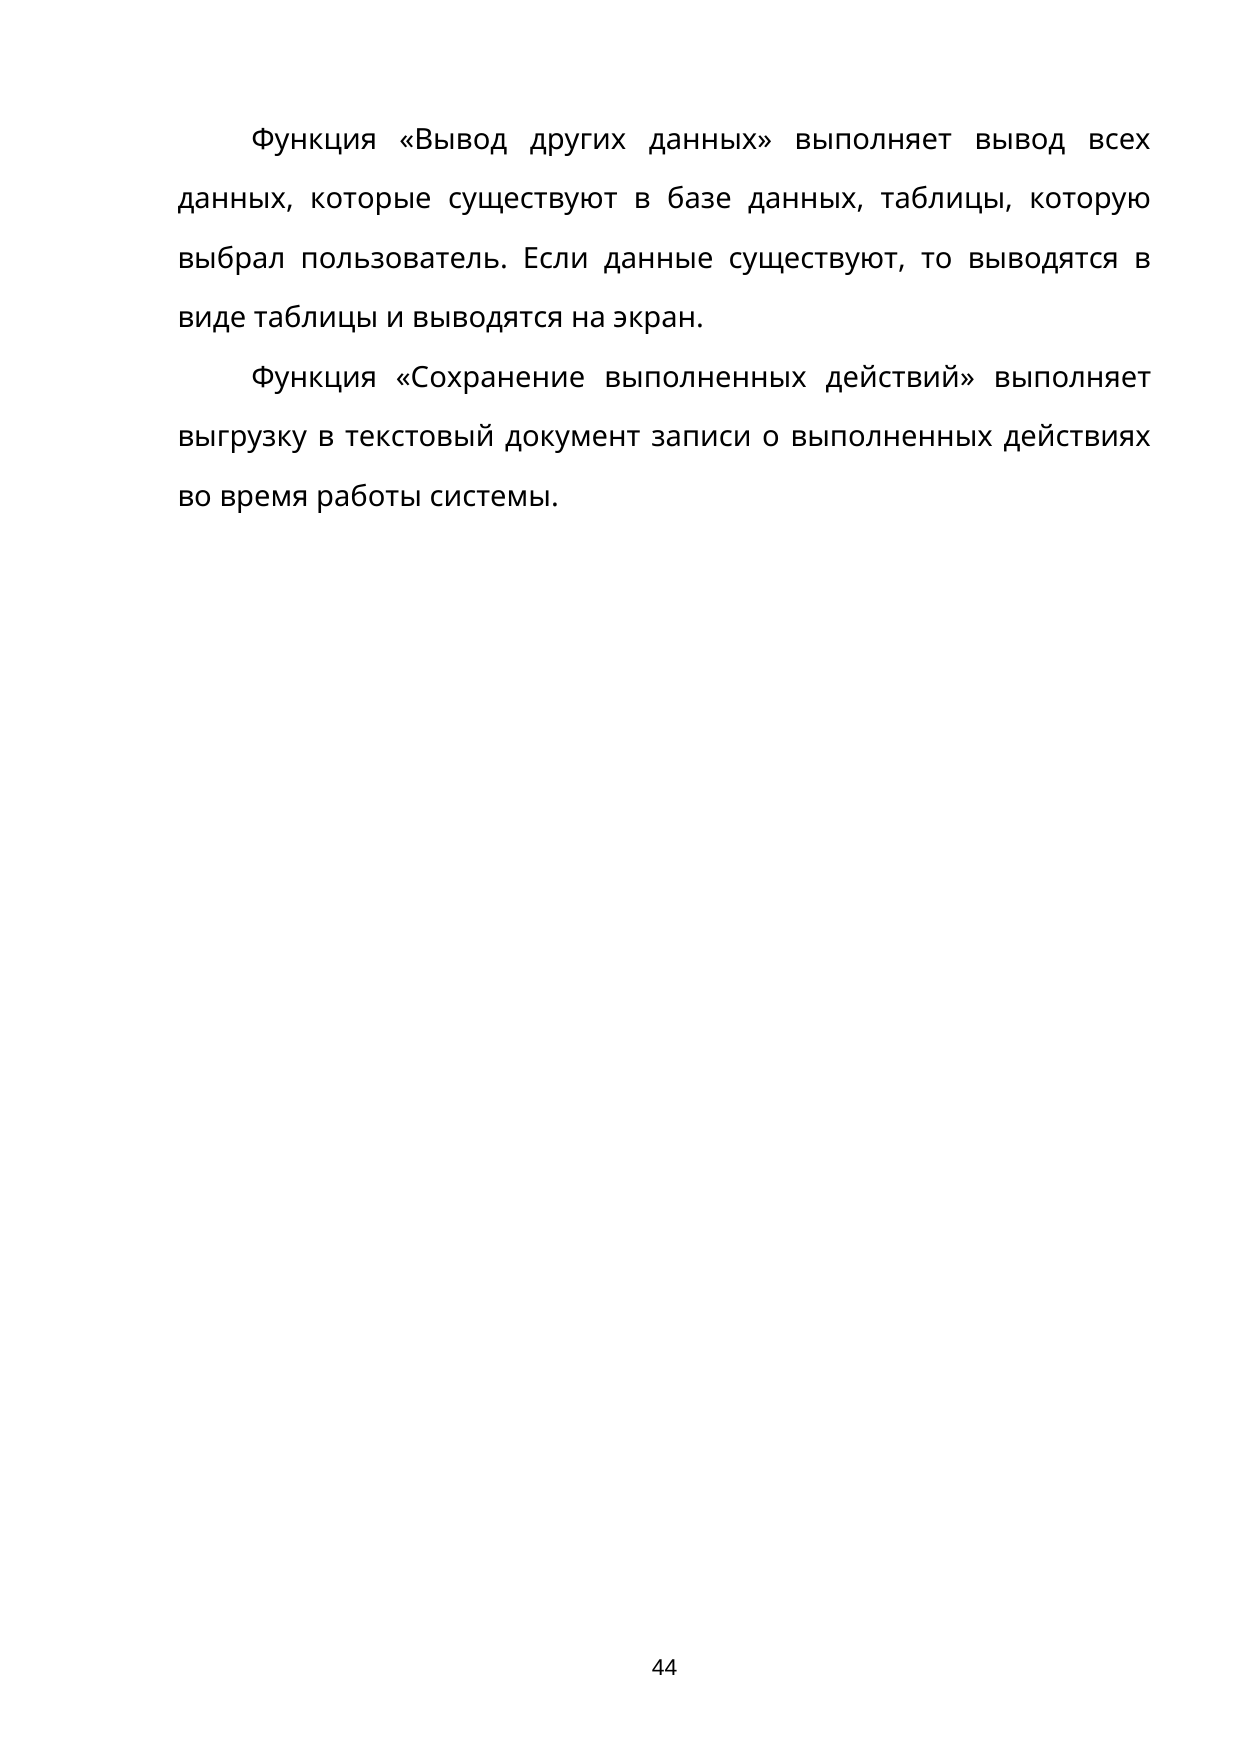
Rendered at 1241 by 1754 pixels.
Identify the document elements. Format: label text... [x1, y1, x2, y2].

text Функция «Сохранение выполненных действий» выполняет выгрузку в текстовый документ записи о выполненных действиях во время работы системы. [177, 356, 1152, 515]
text Функция «Вывод других данных» выполняет вывод всех данных, которые существуют в базе данных, таблицы, которую выбрал пользователь. Если данные существуют, то выводятся в виде таблицы и выводятся на экран. [177, 118, 1152, 336]
